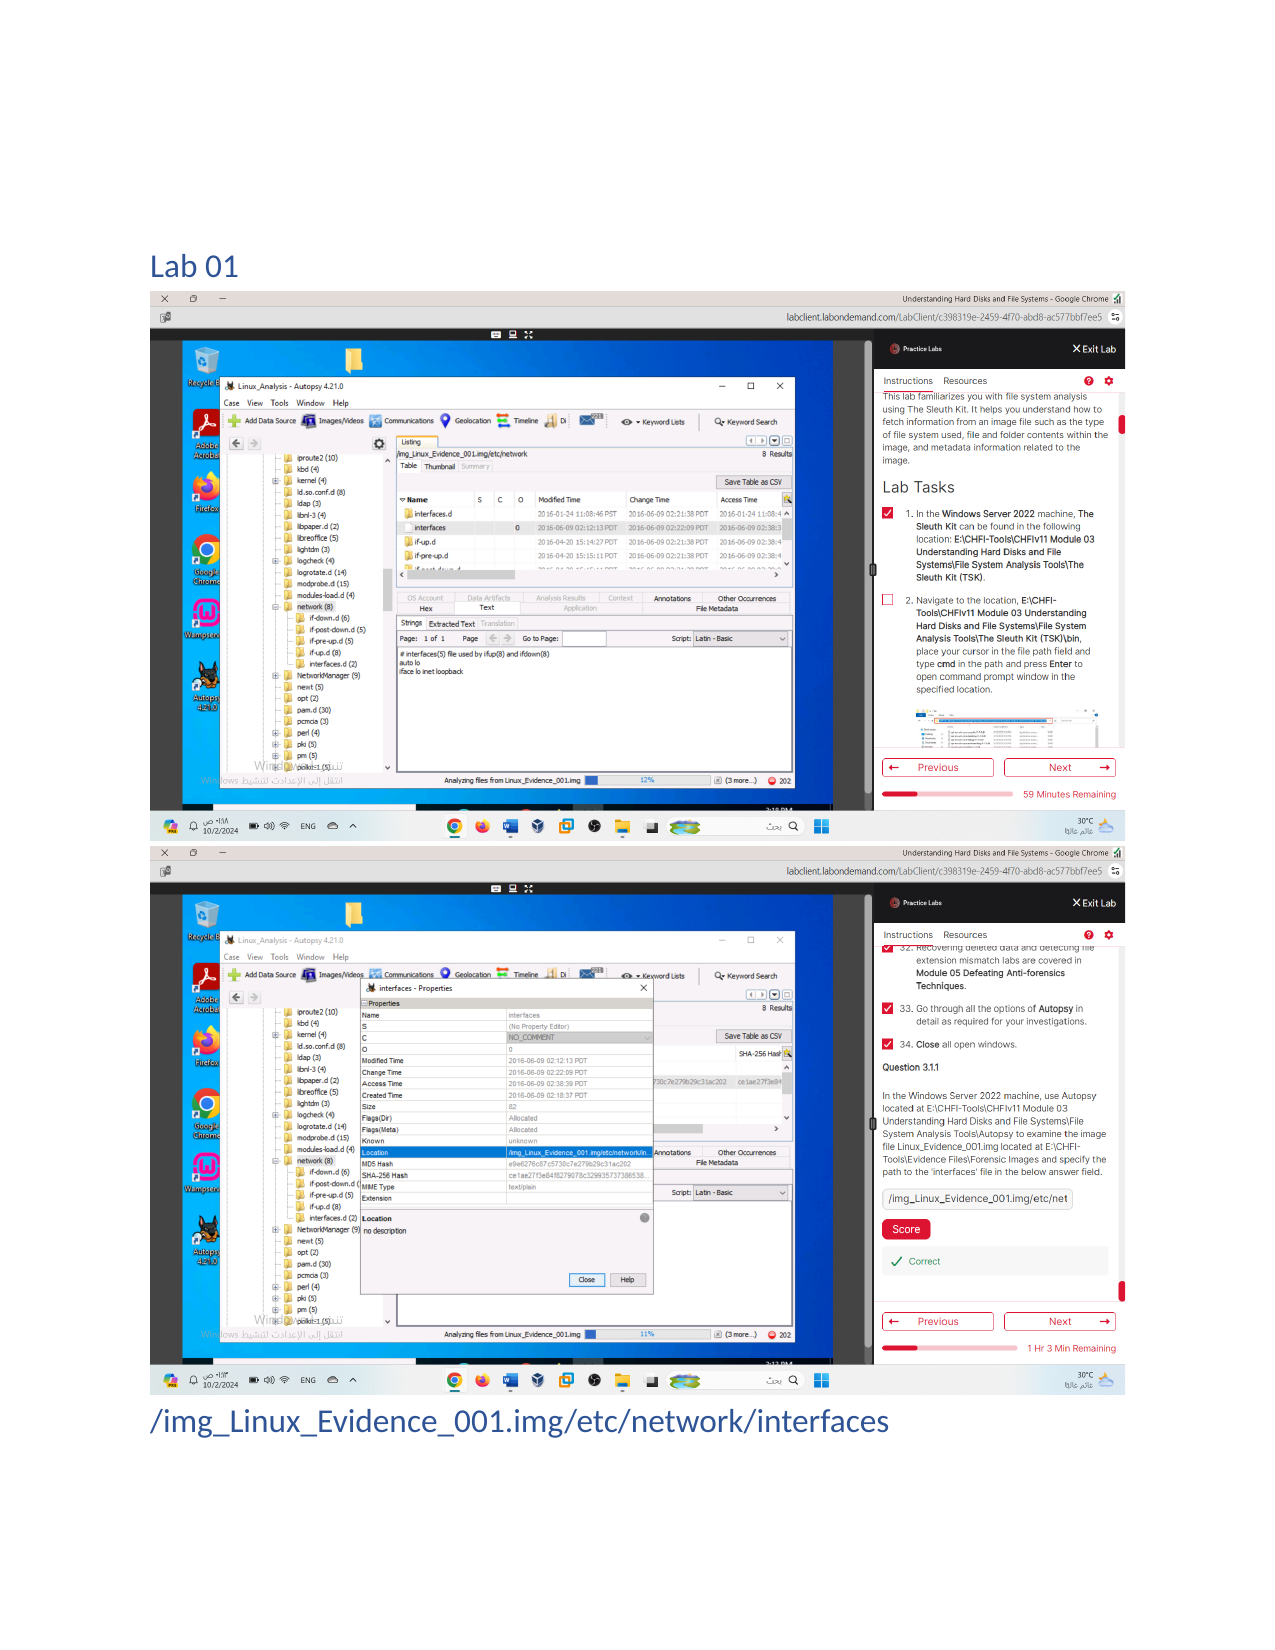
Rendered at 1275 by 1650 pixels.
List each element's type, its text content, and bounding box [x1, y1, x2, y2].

text /img_Linux_Evidence_001.img/etc/network/interfaces [150, 1400, 1126, 1441]
picture [150, 846, 1125, 1395]
picture [150, 291, 1125, 841]
text Lab 01 [150, 244, 1126, 285]
